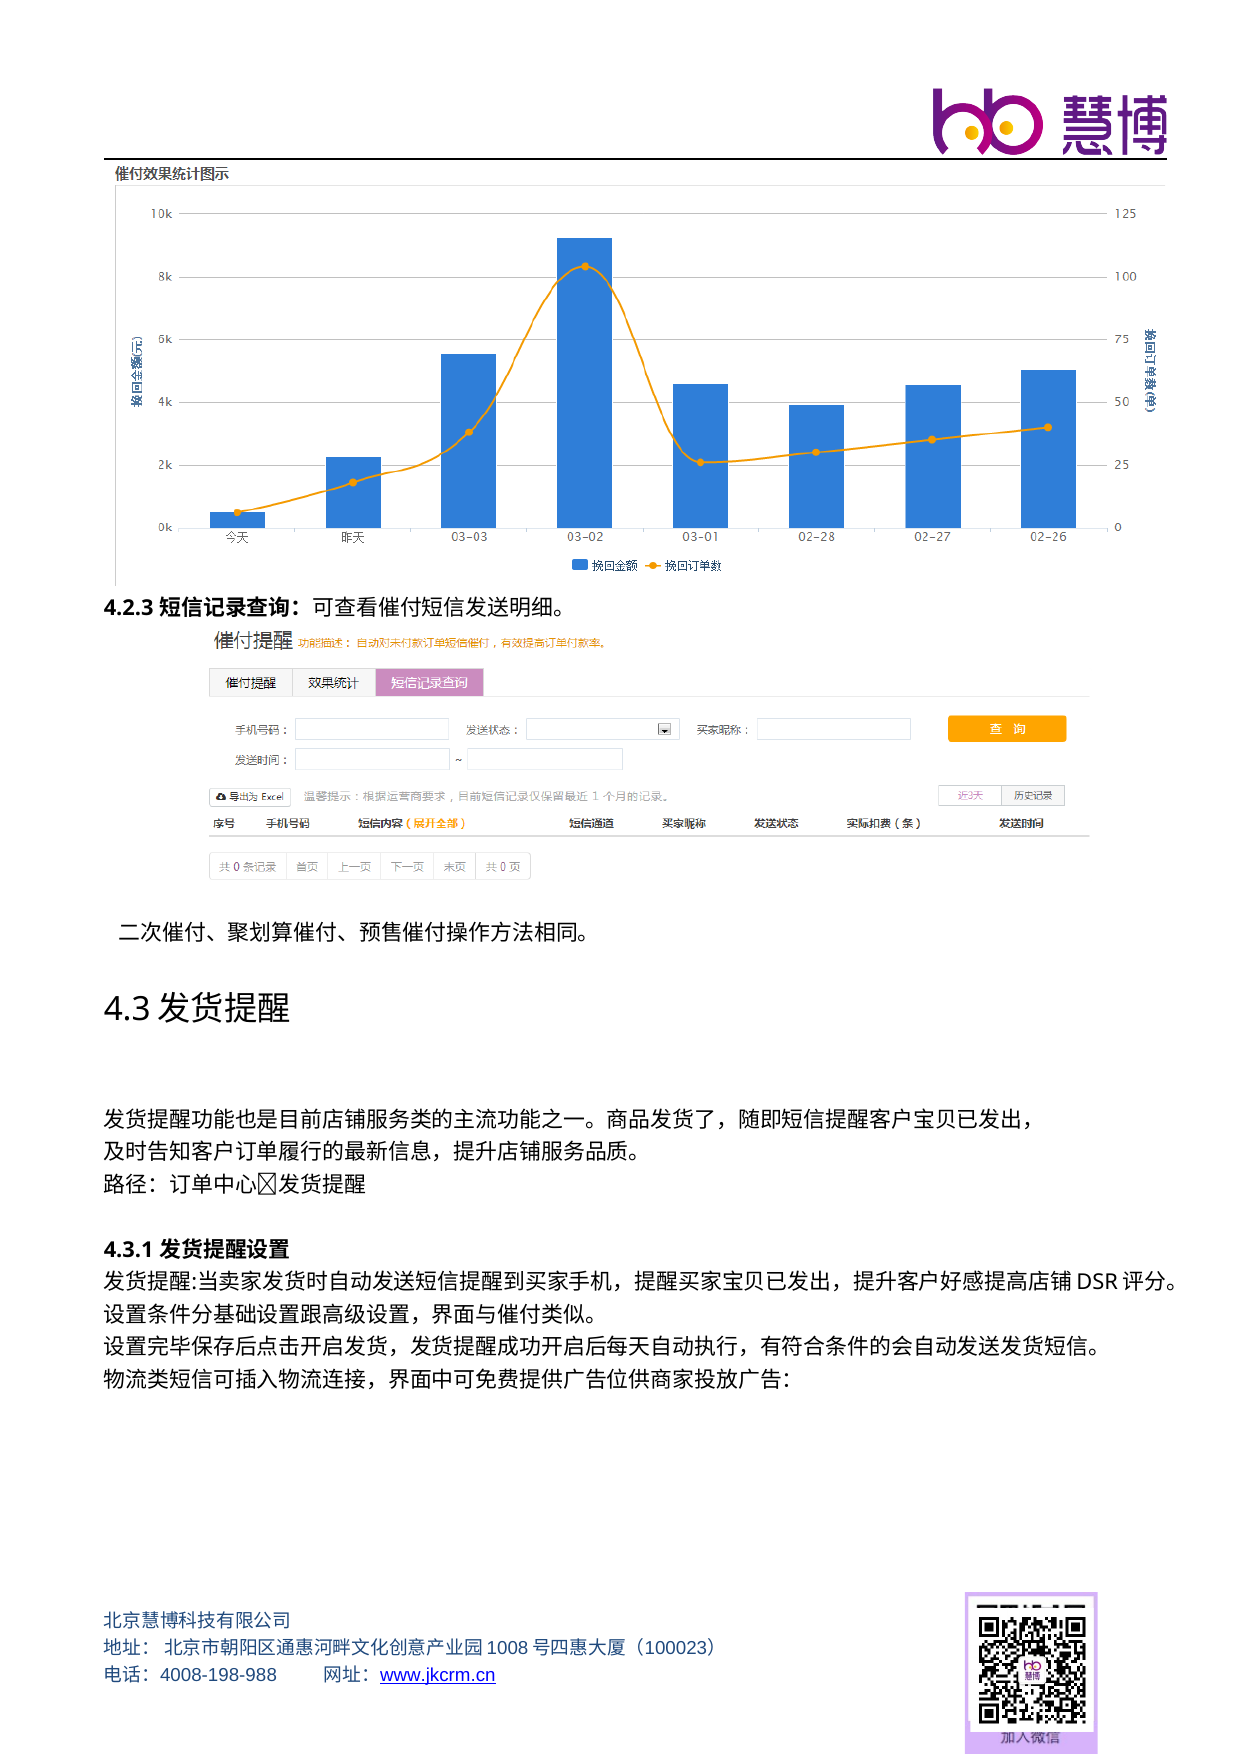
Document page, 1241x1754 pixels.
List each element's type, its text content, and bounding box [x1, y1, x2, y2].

text 路径：订单中心发货提醒 [103, 1166, 1167, 1199]
text 设置完毕保存后点击开启发货，发货提醒成功开启后每天自动执行，有符合条件的会自动发送发货短信。 [103, 1329, 1167, 1361]
subtitle 4.3发货提醒 [103, 974, 1167, 1039]
picture [104, 166, 1166, 586]
text 发货提醒:当卖家发货时自动发送短信提醒到买家手机，提醒买家宝贝已发出，提升客户好感提高店铺DSR评分。 [103, 1264, 1167, 1296]
picture [964, 1592, 1098, 1754]
text 及时告知客户订单履行的最新信息，提升店铺服务品质。 [103, 1134, 1167, 1166]
text 设置条件分基础设置跟高级设置，界面与催付类似。 [103, 1296, 1167, 1329]
text 二次催付、聚划算催付、预售催付操作方法相同。 [118, 914, 1167, 947]
picture [933, 88, 1167, 156]
text 4.2.3 短信记录查询：可查看催付短信发送明细。 [103, 589, 1167, 622]
text 4.3.1 发货提醒设置 [103, 1231, 1167, 1264]
text 物流类短信可插入物流连接，界面中可免费提供广告位供商家投放广告： [103, 1361, 1167, 1394]
text 发货提醒功能也是目前店铺服务类的主流功能之一。商品发货了，随即短信提醒客户宝贝已发出， [103, 1101, 1167, 1134]
picture [192, 621, 1093, 887]
